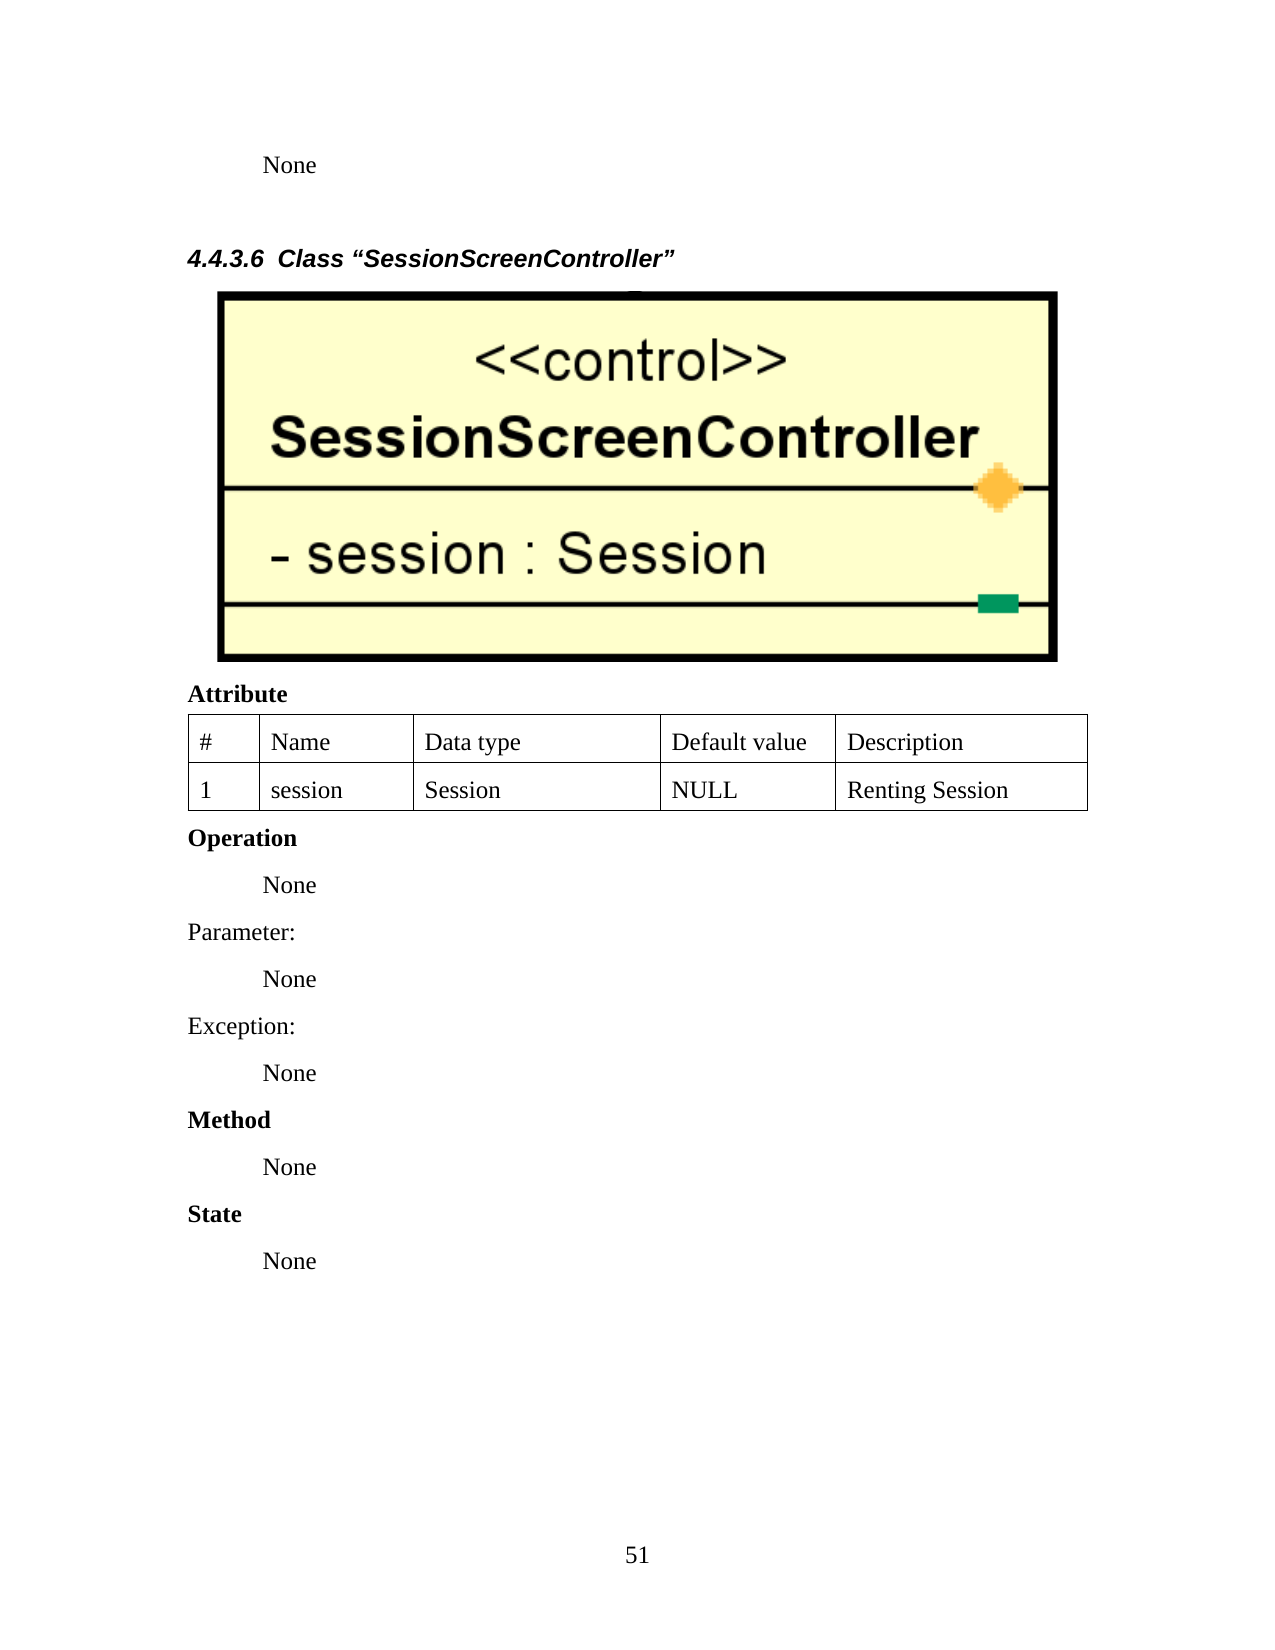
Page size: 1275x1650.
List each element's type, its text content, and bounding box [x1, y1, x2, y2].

table_cell Session [414, 763, 660, 810]
table_cell Renting Session [836, 763, 1087, 810]
picture [217, 291, 1058, 662]
text State [187, 1199, 1087, 1228]
table_cell 1 [189, 763, 259, 810]
text Operation [187, 823, 1087, 852]
text Attribute [187, 679, 1087, 708]
text None [187, 1058, 1087, 1087]
table_header Name [260, 715, 413, 762]
subtitle Class “SessionScreenController” [187, 244, 1087, 273]
text None [187, 1246, 1087, 1275]
text Exception: [187, 1011, 1087, 1040]
table_cell NULL [661, 763, 835, 810]
text Parameter: [187, 917, 1087, 946]
table_header Default value [661, 715, 835, 762]
table_header Data type [414, 715, 660, 762]
text None [187, 1152, 1087, 1181]
text Method [187, 1105, 1087, 1134]
text None [187, 964, 1087, 993]
table_header Description [836, 715, 1087, 762]
text None [187, 150, 1087, 179]
table_header # [189, 715, 259, 762]
table_cell session [260, 763, 413, 810]
text None [187, 871, 1087, 899]
